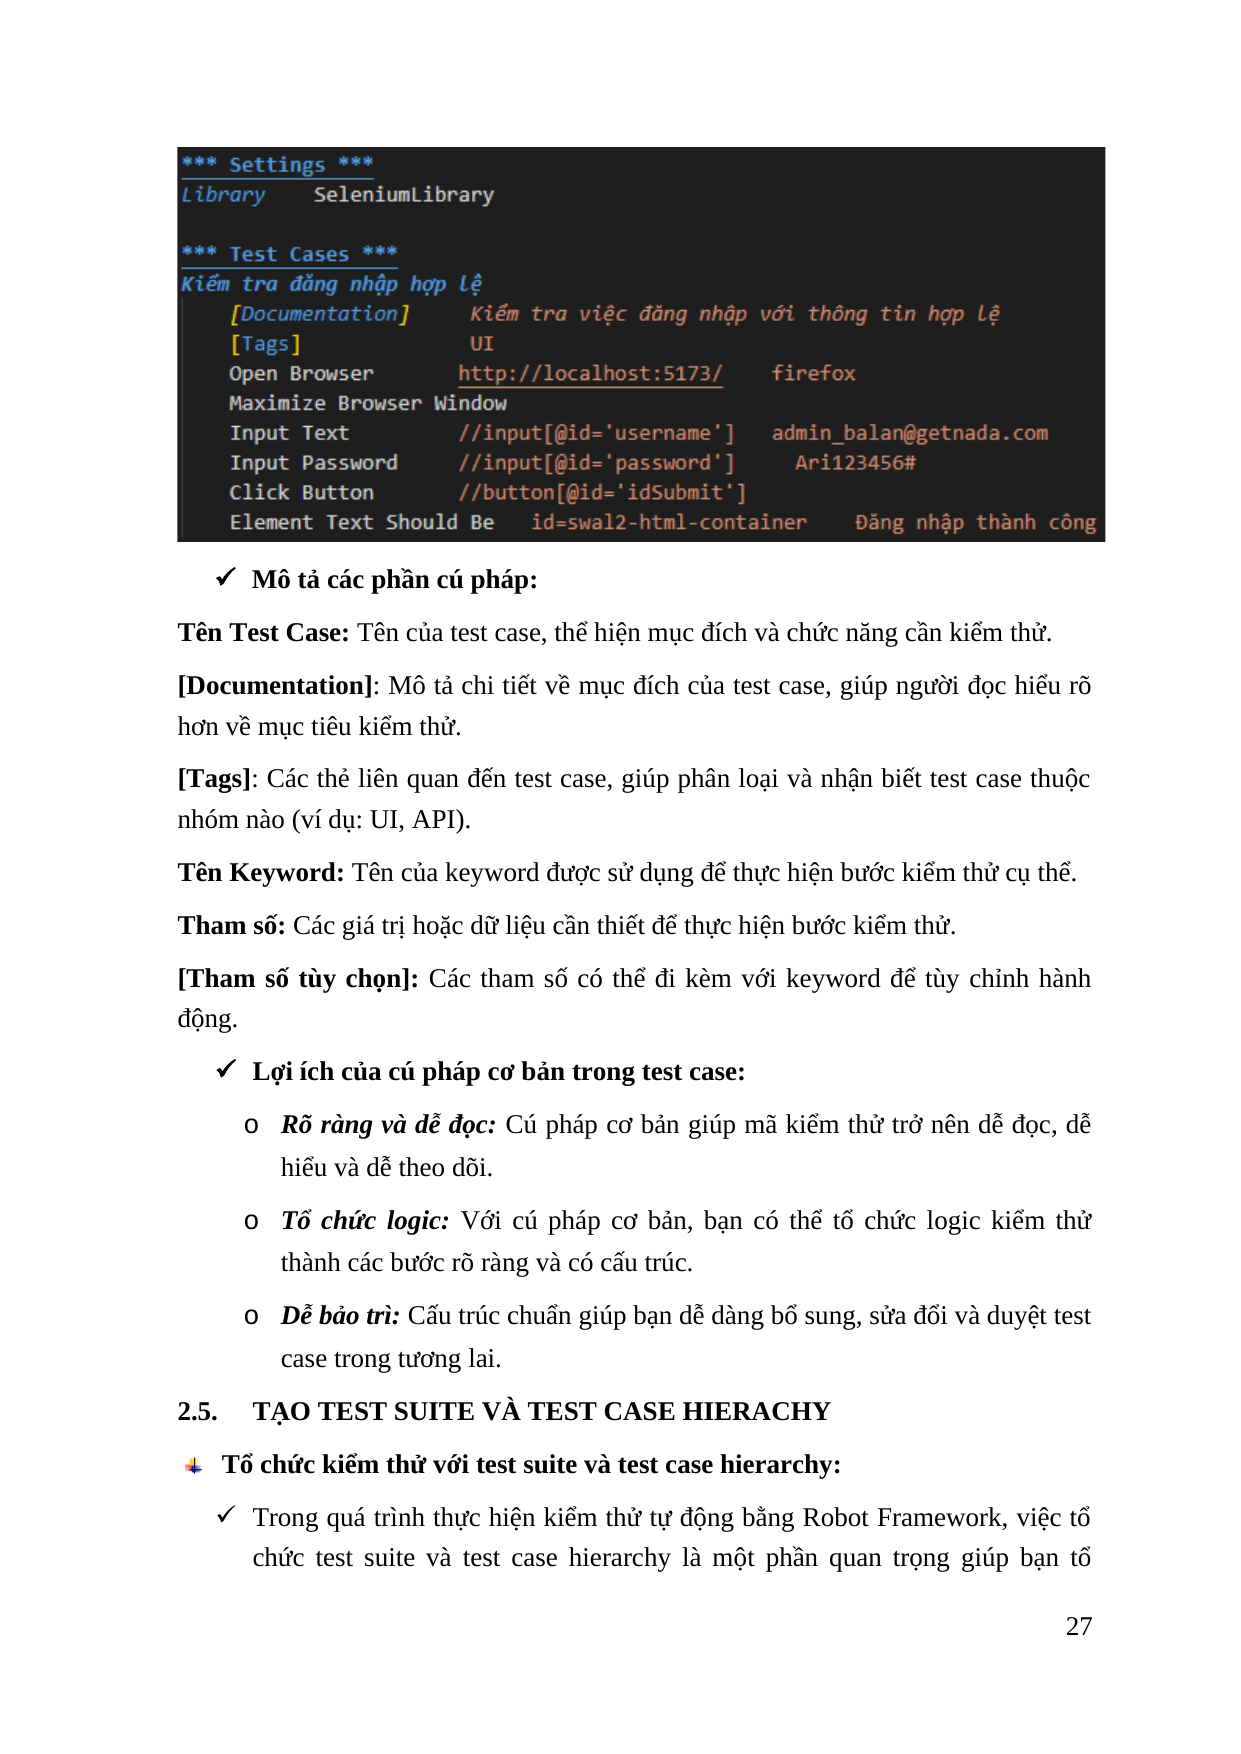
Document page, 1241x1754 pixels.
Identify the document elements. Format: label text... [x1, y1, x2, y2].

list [215, 1501, 1092, 1573]
list Lợi ích của cú pháp cơ bản trong test case: [215, 1055, 1092, 1086]
list Mô tả các phần cú pháp: [214, 563, 1092, 594]
list Dễ bảo trì: Cấu trúc chuẩn giúp bạn dễ dàng bổ sung, sửa đổi và duyệt test case trong tương lai. [243, 1299, 1092, 1373]
text Tên Test Case: Tên của test case, thể hiện mục đích và chức năng cần kiểm thử. [177, 616, 1092, 647]
text [Tags]: Các thẻ liên quan đến test case, giúp phân loại và nhận biết test case thuộc nhóm nào (ví dụ: UI, API). [177, 763, 1092, 834]
list Tổ chức kiểm thử với test suite và test case hierarchy: [184, 1448, 1092, 1479]
picture [177, 147, 1106, 542]
text Tham số: Các giá trị hoặc dữ liệu cần thiết để thực hiện bước kiểm thử. [177, 909, 1092, 940]
subtitle TẠO TEST SUITE VÀ TEST CASE HIERACHY [177, 1395, 1092, 1426]
text [Documentation]: Mô tả chi tiết về mục đích của test case, giúp người đọc hiểu rõ hơn về mục tiêu kiểm thử. [177, 669, 1092, 741]
text Tên Keyword: Tên của keyword được sử dụng để thực hiện bước kiểm thử cụ thể. [177, 856, 1092, 887]
text [Tham số tùy chọn]: Các tham số có thể đi kèm với keyword để tùy chỉnh hành động. [177, 962, 1092, 1033]
picture [185, 1456, 202, 1474]
list Tổ chức logic: Với cú pháp cơ bản, bạn có thể tổ chức logic kiểm thử thành các bước rõ ràng và có cấu trúc. [243, 1204, 1092, 1278]
list Rõ ràng và dễ đọc: Cú pháp cơ bản giúp mã kiểm thử trở nên dễ đọc, dễ hiểu và dễ theo dõi. [243, 1108, 1092, 1182]
